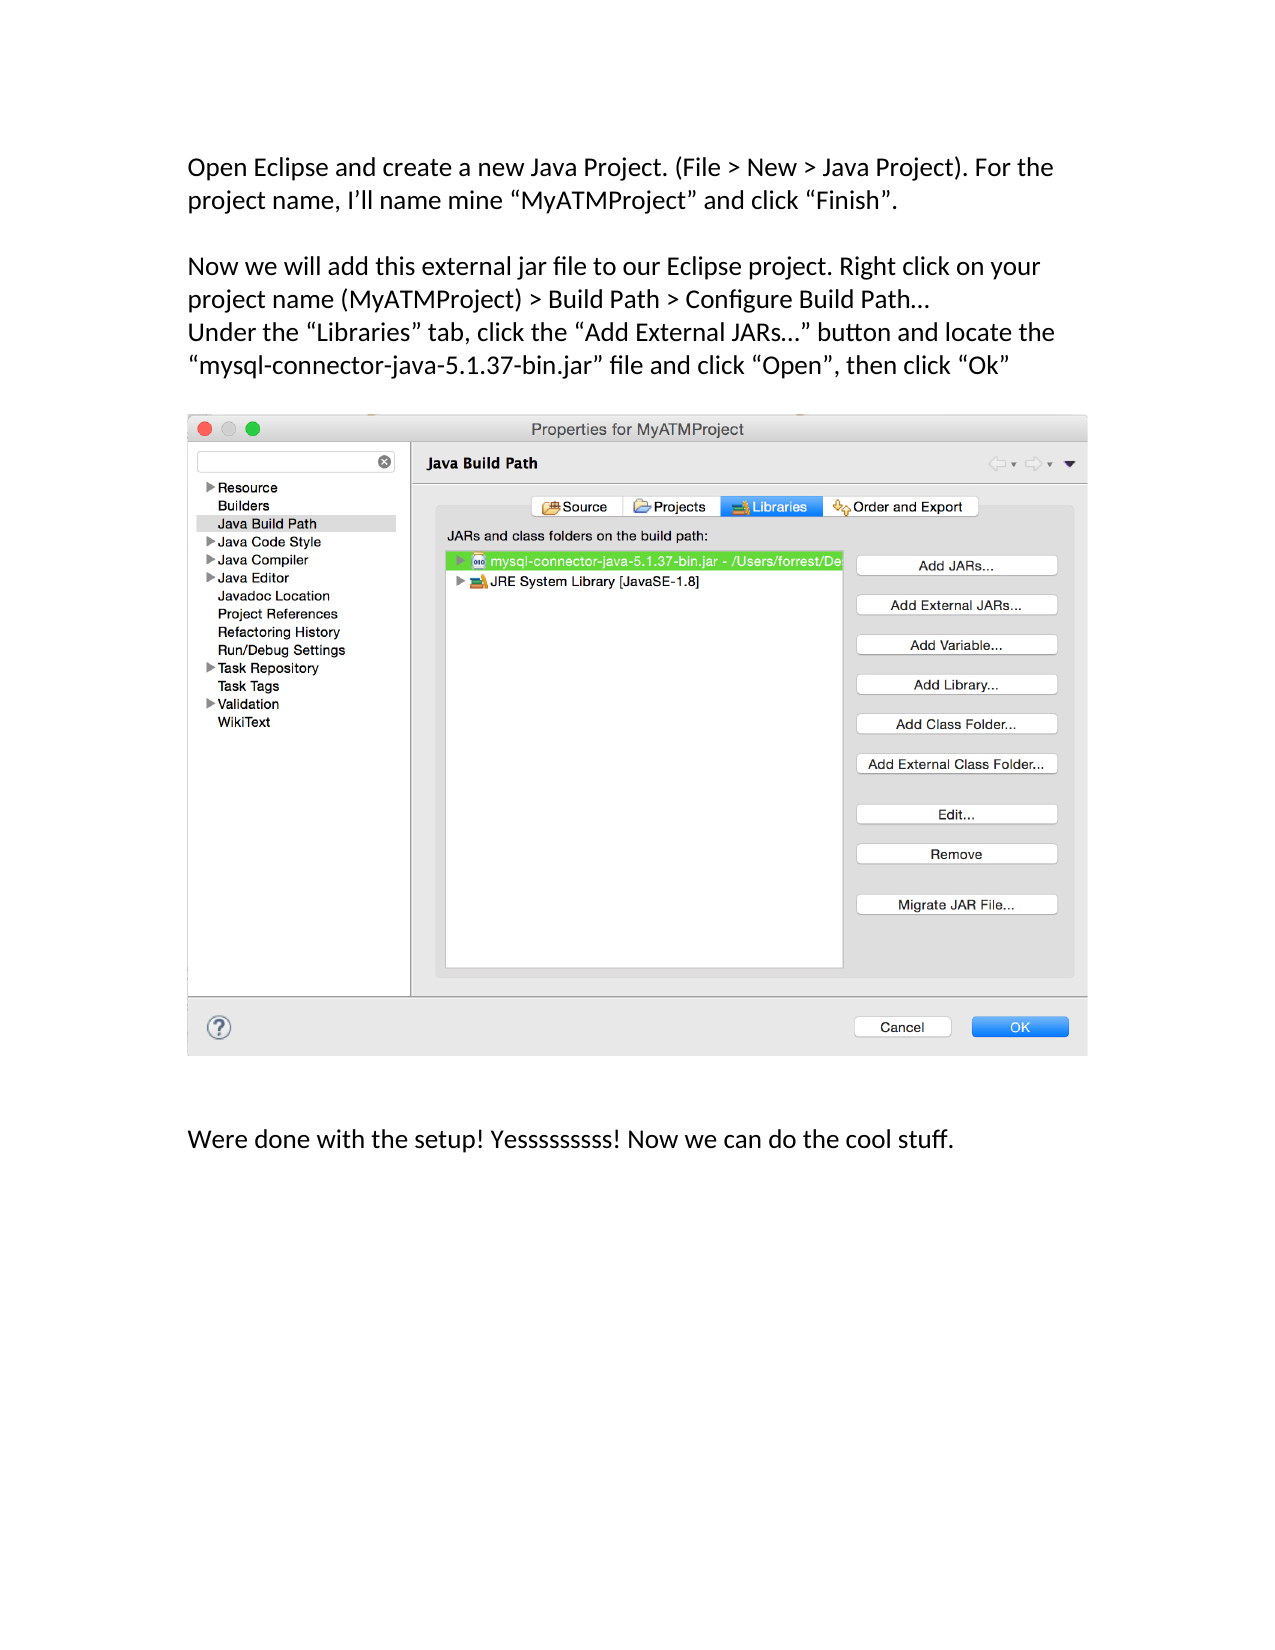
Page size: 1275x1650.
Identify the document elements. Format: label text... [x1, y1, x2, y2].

text Under the “Libraries” tab, click the “Add External JARs…” button and locate the “mysql-connector-java-5.1.37-bin.jar” file and click “Open”, then click “Ok” [187, 315, 1087, 381]
picture [187, 414, 1088, 1056]
text Now we will add this external jar file to our Eclipse project. Right click on your project name (MyATMProject) > Build Path > Configure Build Path… [187, 249, 1087, 315]
text Open Eclipse and create a new Java Project. (File > New > Java Project). For the project name, I’ll name mine “MyATMProject” and click “Finish”. [187, 150, 1087, 216]
text Were done with the setup! Yesssssssss! Now we can do the cool stuff. [187, 1122, 1087, 1155]
